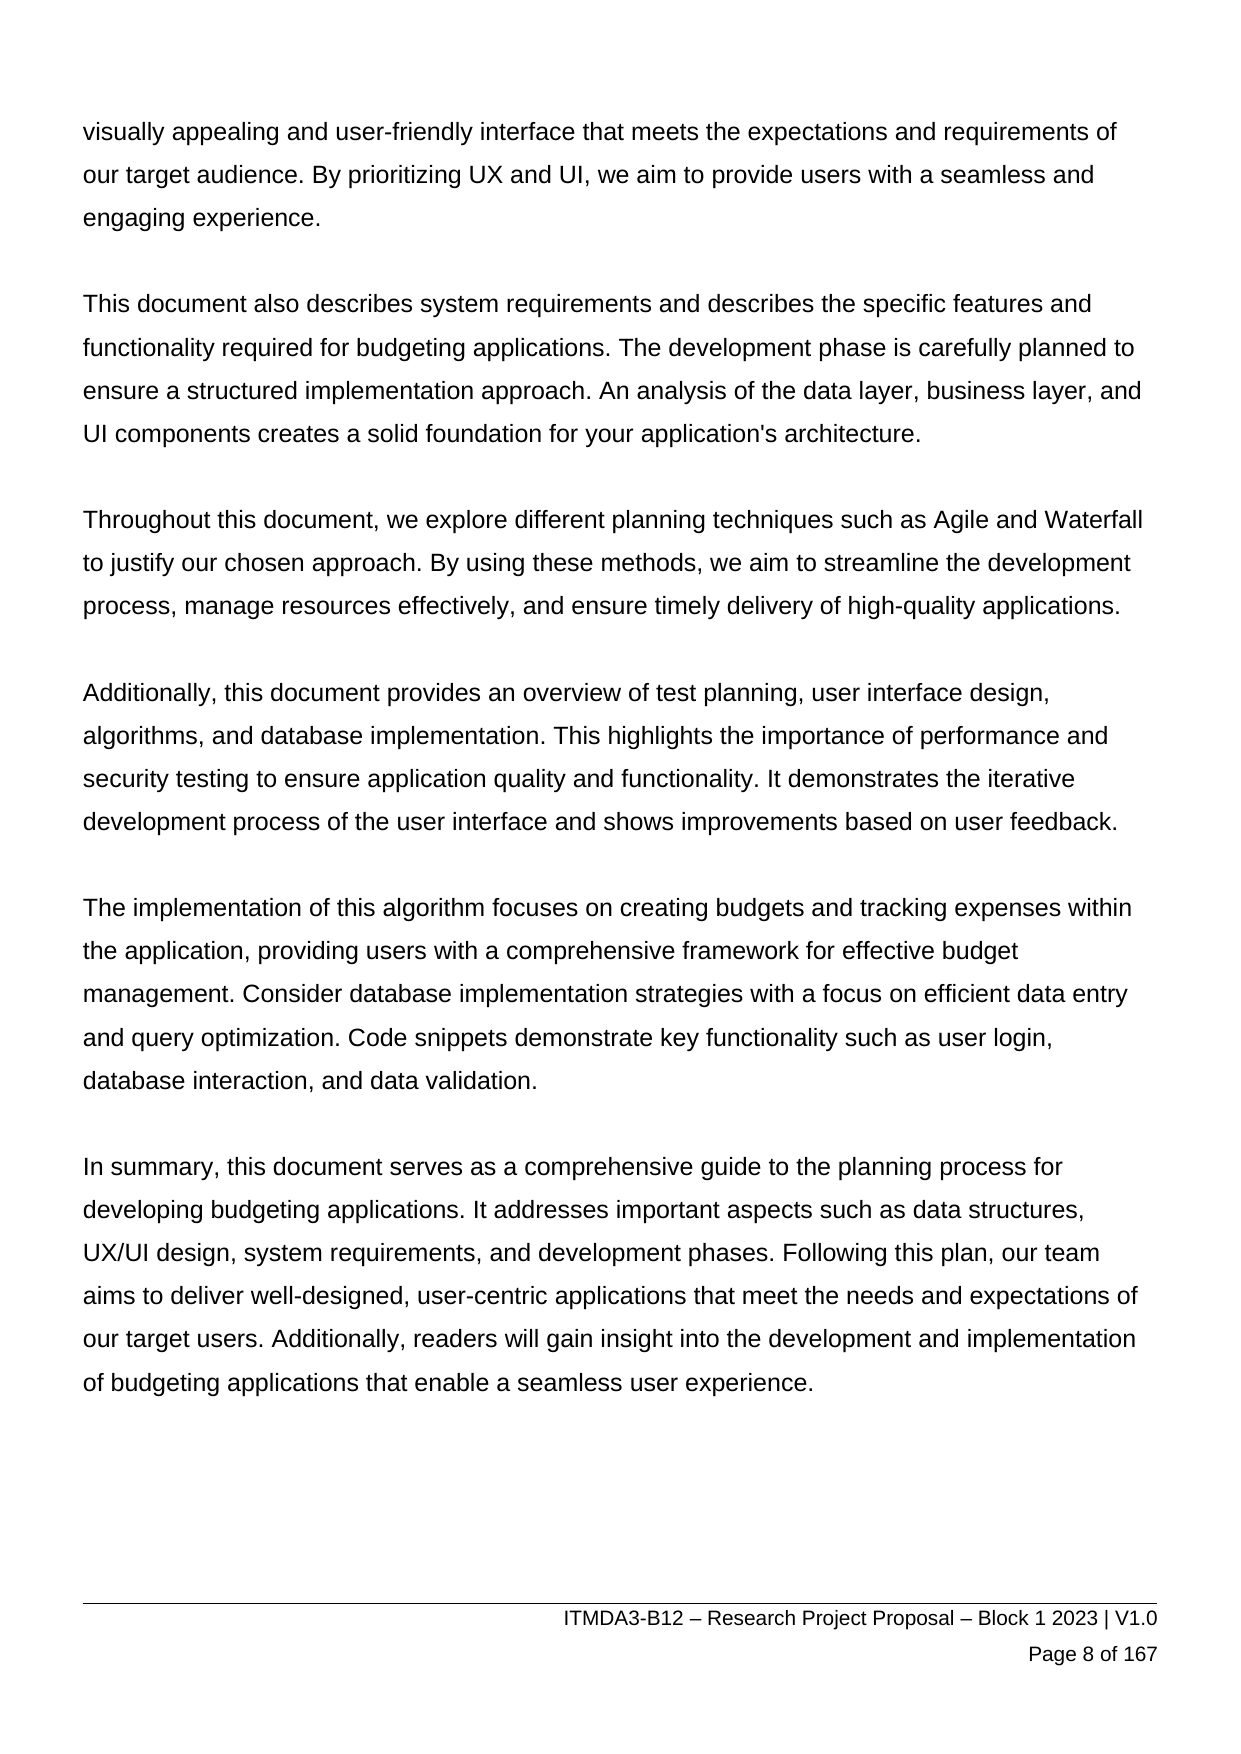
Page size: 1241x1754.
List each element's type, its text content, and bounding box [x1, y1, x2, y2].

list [83, 117, 1157, 232]
list Throughout this document, we explore different planning techniques such as Agile and Waterfall to justify our chosen approach. By using these methods, we aim to streamline the development process, manage resources effectively, and ensure timely delivery of high-quality applications. [83, 505, 1157, 620]
list Additionally, this document provides an overview of test planning, user interface design, algorithms, and database implementation. This highlights the importance of performance and security testing to ensure application quality and functionality. It demonstrates the iterative development process of the user interface and shows improvements based on user feedback. [83, 677, 1157, 836]
list The implementation of this algorithm focuses on creating budgets and tracking expenses within the application, providing users with a comprehensive framework for effective budget management. Consider database implementation strategies with a focus on efficient data entry and query optimization. Code snippets demonstrate key functionality such as user login, database interaction, and data validation. [83, 893, 1157, 1094]
list In summary, this document serves as a comprehensive guide to the planning process for developing budgeting applications. It addresses important aspects such as data structures, UX/UI design, system requirements, and development phases. Following this plan, our team aims to deliver well-designed, user-centric applications that meet the needs and expectations of our target users. Additionally, readers will gain insight into the development and implementation of budgeting applications that enable a seamless user experience. [83, 1152, 1157, 1396]
list This document also describes system requirements and describes the specific features and functionality required for budgeting applications. The development phase is carefully planned to ensure a structured implementation approach. An analysis of the data layer, business layer, and UI components creates a solid foundation for your application's architecture. [83, 289, 1157, 447]
